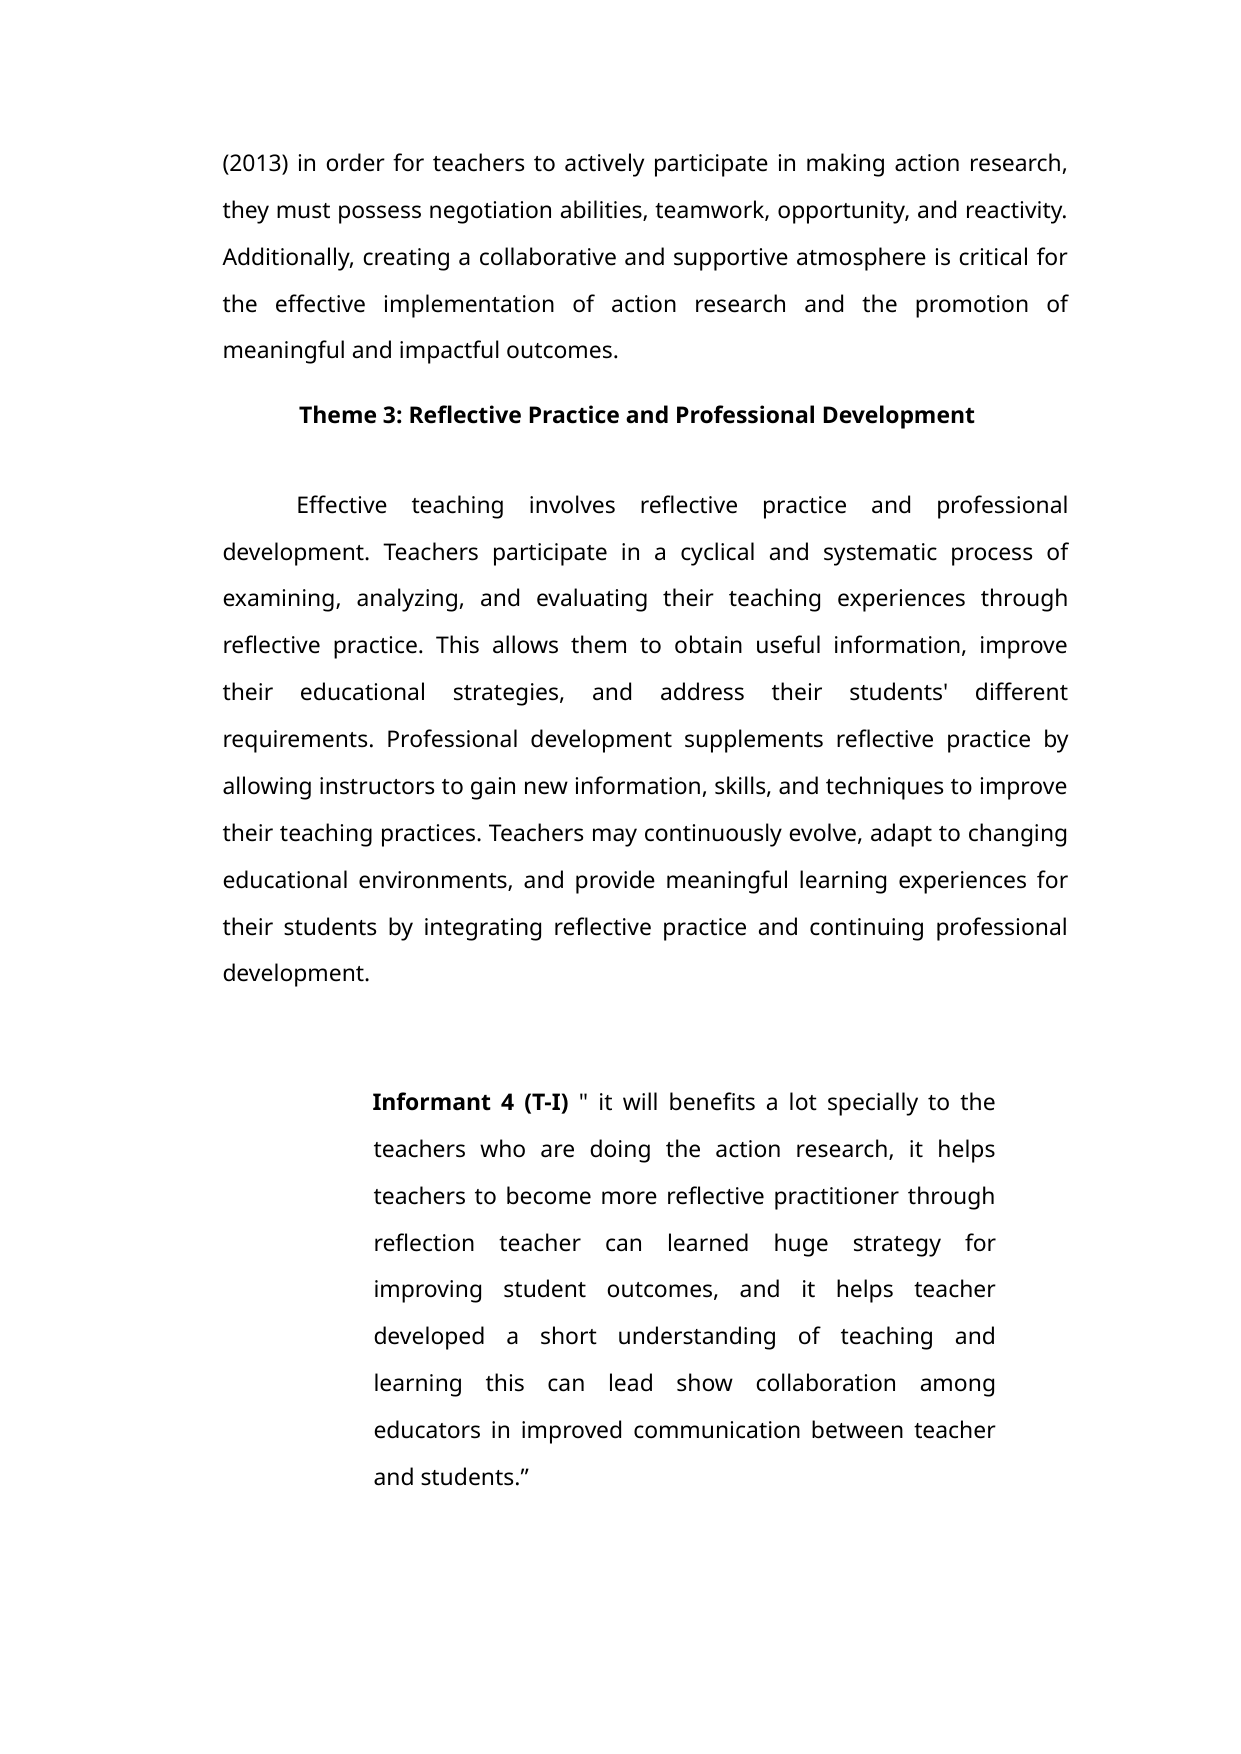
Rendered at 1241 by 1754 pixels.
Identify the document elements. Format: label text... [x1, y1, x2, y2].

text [222, 147, 1069, 366]
text Effective teaching involves reflective practice and professional development. Teachers participate in a cyclical and systematic process of examining, analyzing, and evaluating their teaching experiences through reflective practice. This allows them to obtain useful information, improve their educational strategies, and address their students' different requirements. Professional development supplements reflective practice by allowing instructors to gain new information, skills, and techniques to improve their teaching practices. Teachers may continuously evolve, adapt to changing educational environments, and provide meaningful learning experiences for their students by integrating reflective practice and continuing professional development. [222, 489, 1069, 989]
text Theme 3: Reflective Practice and Professional Development [299, 399, 1093, 430]
text Informant 4 (T-I) " it will benefits a lot specially to the teachers who are doing the action research, it helps teachers to become more reflective practitioner through reflection teacher can learned huge strategy for improving student outcomes, and it helps teacher developed a short understanding of teaching and learning this can lead show collaboration among educators in improved communication between teacher and students.” [372, 1086, 996, 1492]
